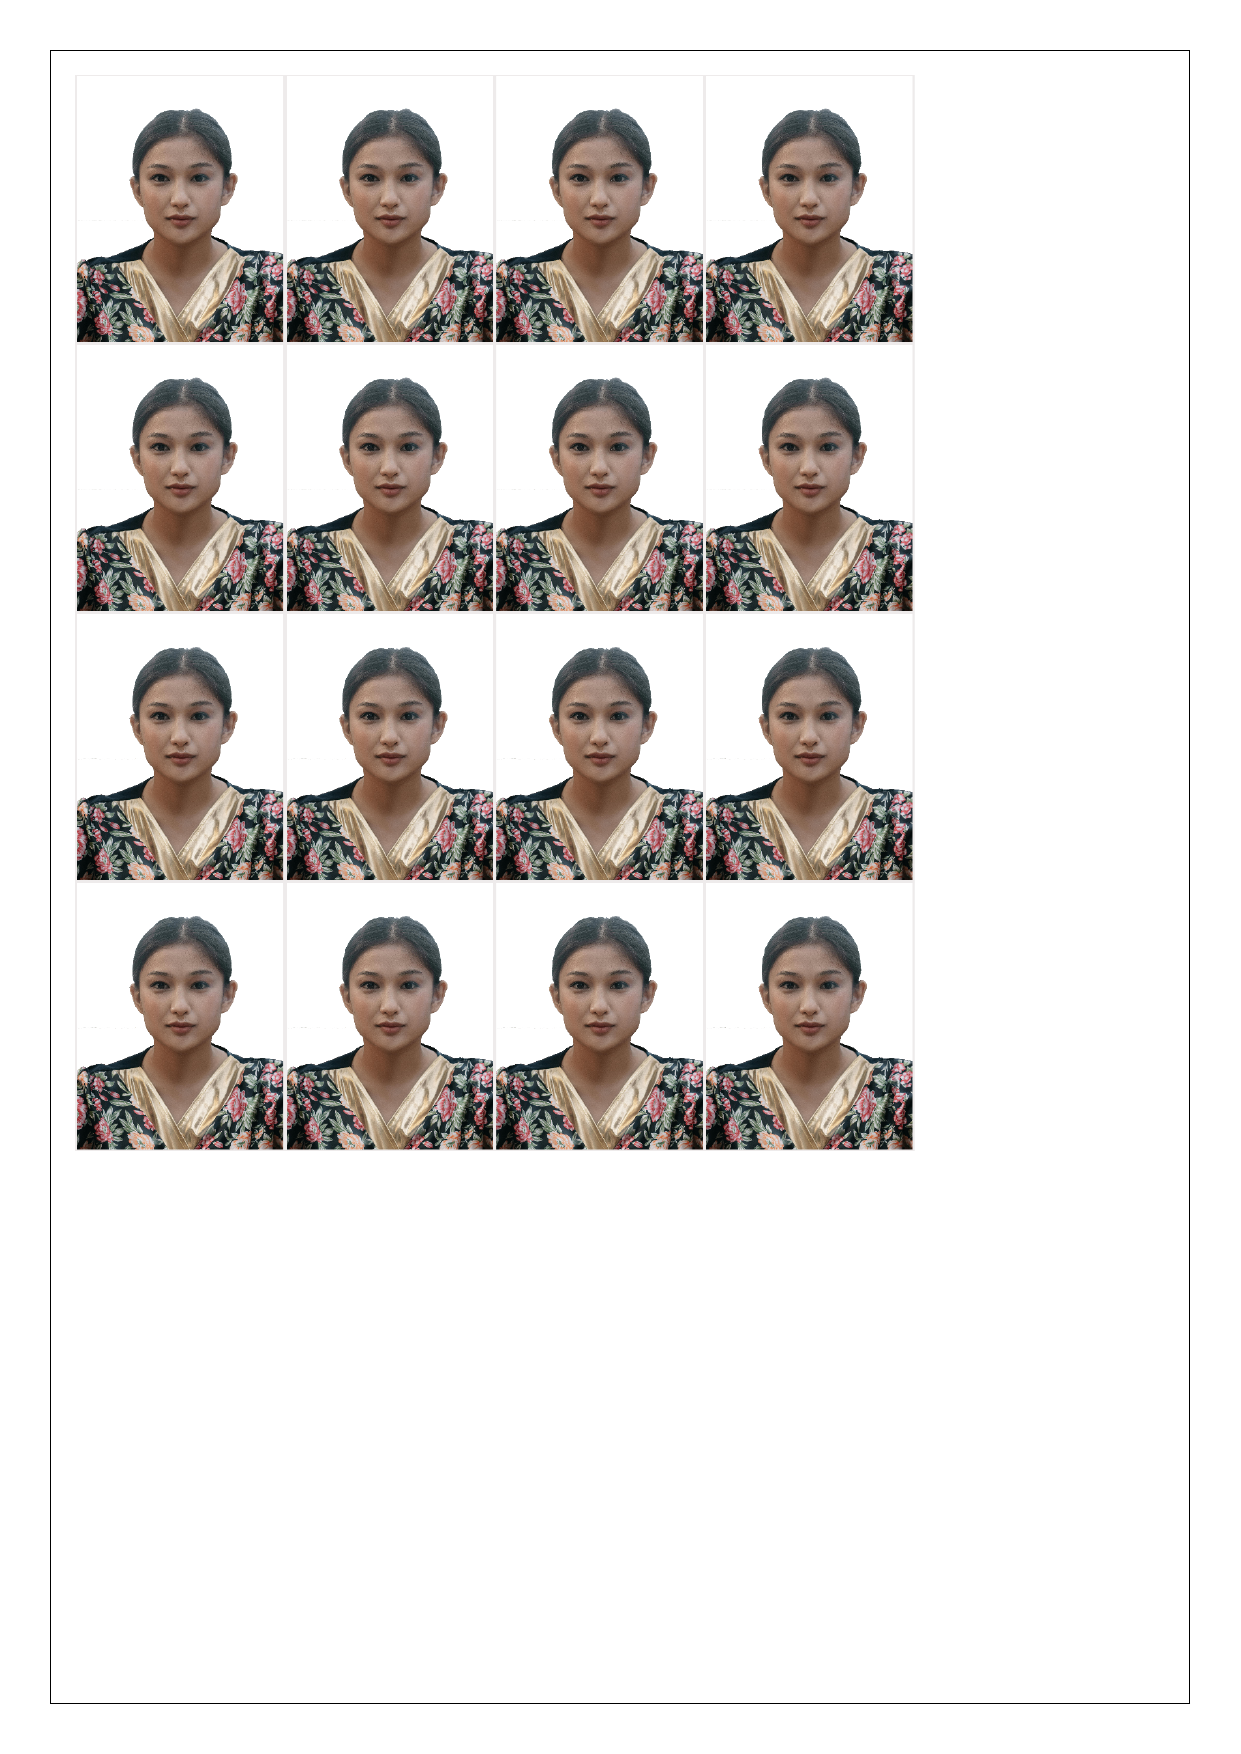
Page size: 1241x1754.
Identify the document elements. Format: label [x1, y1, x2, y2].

picture [75, 75, 1020, 1257]
